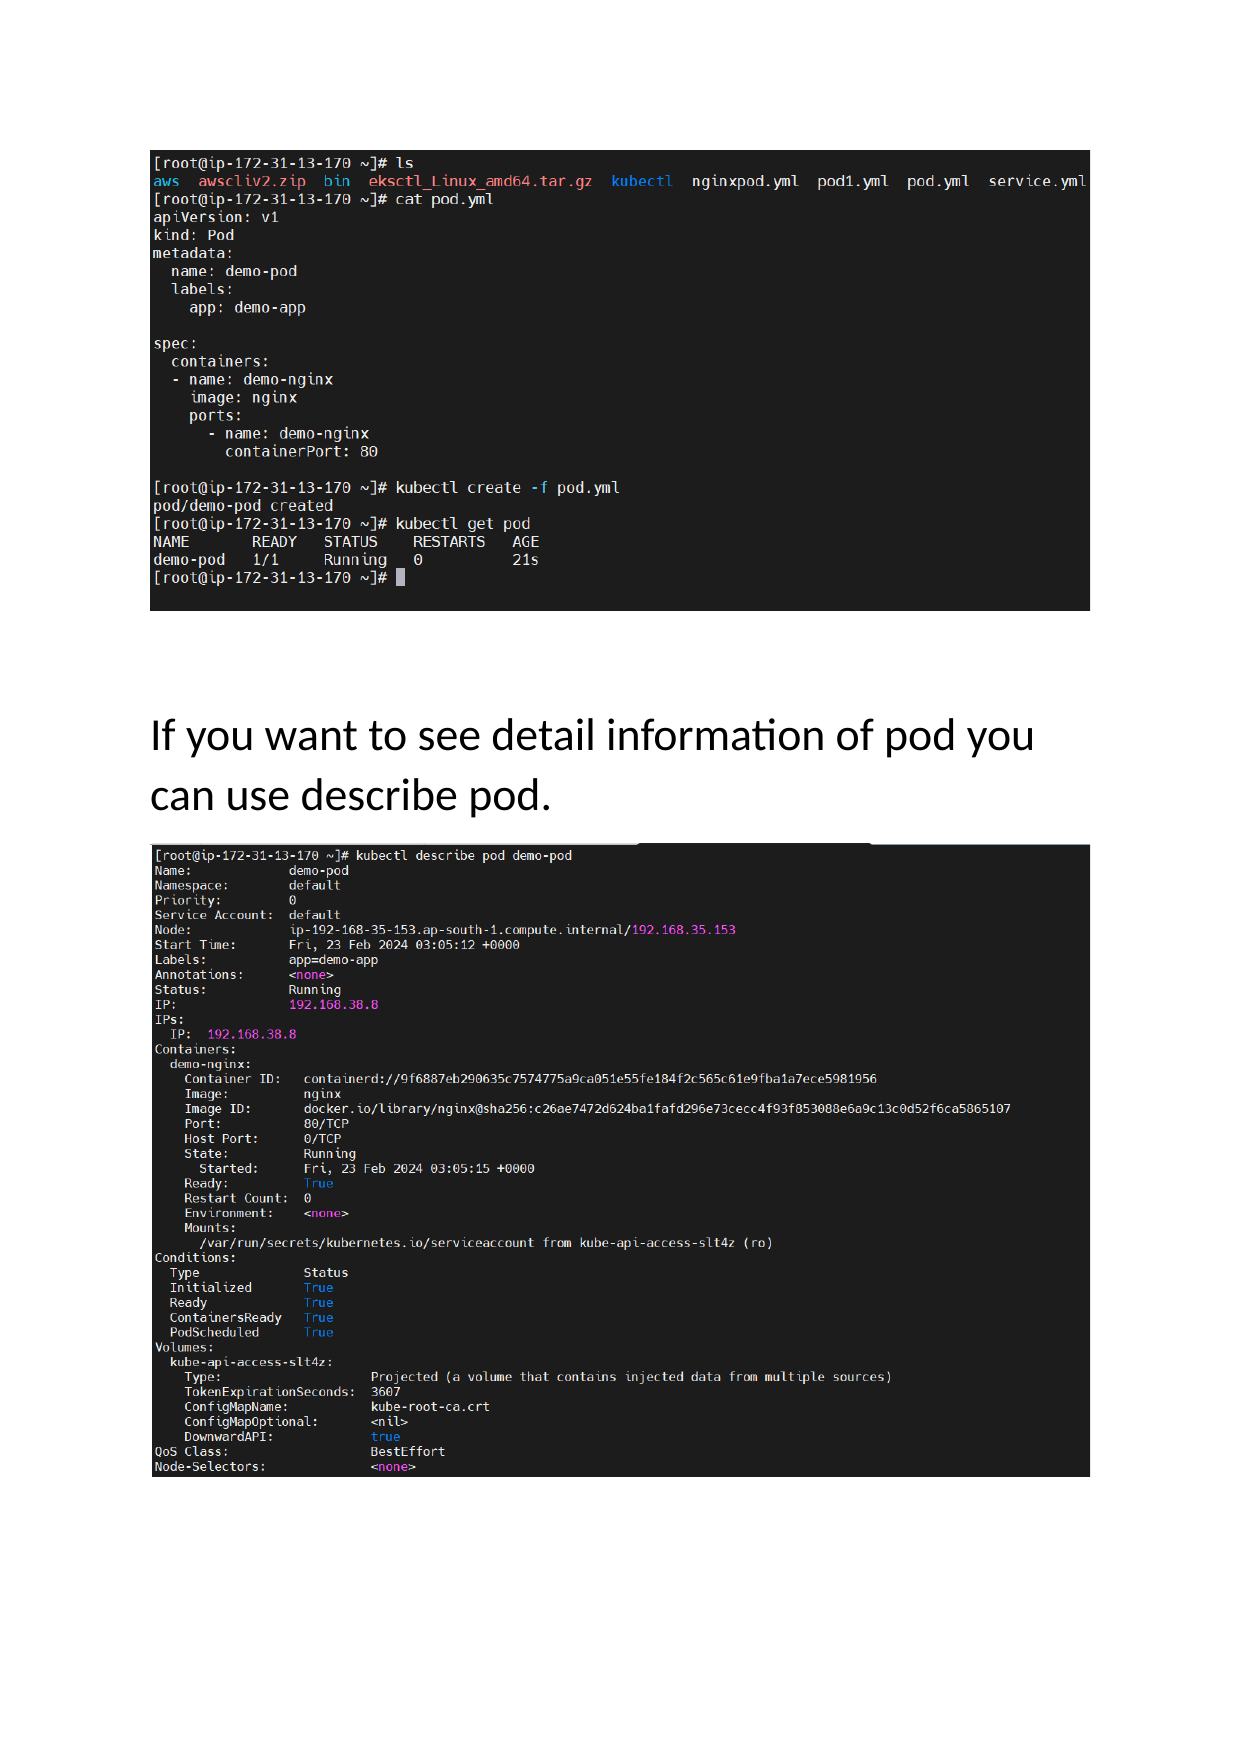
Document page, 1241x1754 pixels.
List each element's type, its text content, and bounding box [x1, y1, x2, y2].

picture [150, 150, 1091, 611]
picture [150, 843, 1091, 1477]
text If you want to see detail information of pod you can use describe pod. [150, 706, 1090, 822]
